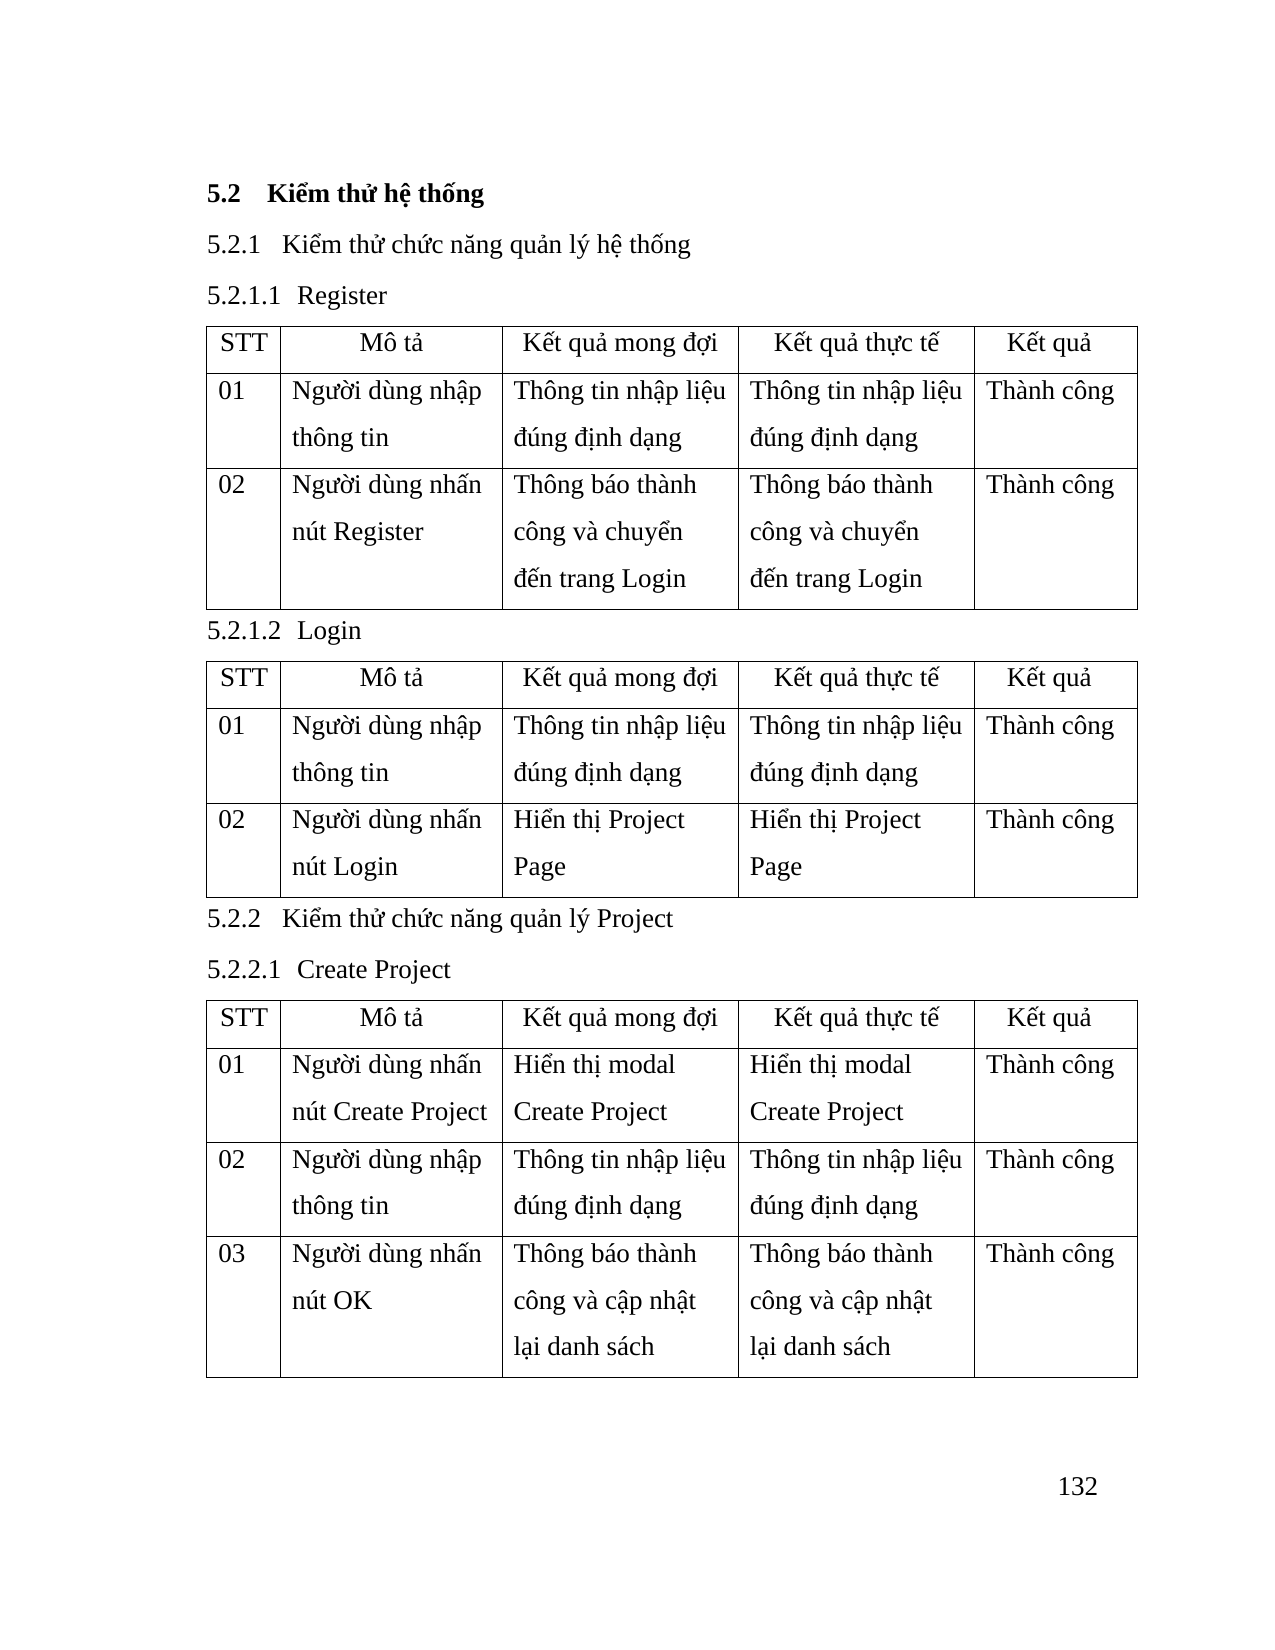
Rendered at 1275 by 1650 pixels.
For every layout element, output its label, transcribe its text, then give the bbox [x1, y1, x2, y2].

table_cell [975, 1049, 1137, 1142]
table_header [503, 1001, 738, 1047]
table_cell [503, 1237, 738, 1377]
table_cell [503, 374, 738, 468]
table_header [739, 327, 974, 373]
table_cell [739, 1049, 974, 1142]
subtitle Register [207, 279, 1098, 310]
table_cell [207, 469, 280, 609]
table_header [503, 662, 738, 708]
subtitle Login [207, 614, 1098, 645]
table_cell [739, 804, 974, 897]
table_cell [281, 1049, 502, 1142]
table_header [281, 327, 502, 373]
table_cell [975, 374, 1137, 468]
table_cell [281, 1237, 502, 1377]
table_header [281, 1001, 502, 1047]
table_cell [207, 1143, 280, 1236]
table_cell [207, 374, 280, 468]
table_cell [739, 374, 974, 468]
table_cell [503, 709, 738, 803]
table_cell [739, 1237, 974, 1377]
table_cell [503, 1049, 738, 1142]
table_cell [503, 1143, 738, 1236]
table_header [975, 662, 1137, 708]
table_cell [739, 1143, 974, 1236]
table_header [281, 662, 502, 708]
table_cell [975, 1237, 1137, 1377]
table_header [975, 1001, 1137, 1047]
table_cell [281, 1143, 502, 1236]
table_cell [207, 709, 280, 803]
subtitle Kiểm thử hệ thống [207, 177, 1098, 208]
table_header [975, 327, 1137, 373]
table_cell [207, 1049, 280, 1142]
subtitle Kiểm thử chức năng quản lý hệ thống [207, 228, 1098, 259]
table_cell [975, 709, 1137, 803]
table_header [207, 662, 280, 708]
subtitle Create Project [207, 953, 1098, 984]
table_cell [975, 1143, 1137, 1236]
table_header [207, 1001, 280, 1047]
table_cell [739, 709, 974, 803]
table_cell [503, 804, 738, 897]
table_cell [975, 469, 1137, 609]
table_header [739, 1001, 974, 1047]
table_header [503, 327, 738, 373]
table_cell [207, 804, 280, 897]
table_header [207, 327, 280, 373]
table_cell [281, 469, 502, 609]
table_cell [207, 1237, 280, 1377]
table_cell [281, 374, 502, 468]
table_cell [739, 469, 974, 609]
subtitle Kiểm thử chức năng quản lý Project [207, 902, 1098, 933]
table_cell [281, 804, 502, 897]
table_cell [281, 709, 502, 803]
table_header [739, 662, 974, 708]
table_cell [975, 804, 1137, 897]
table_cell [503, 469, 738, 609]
